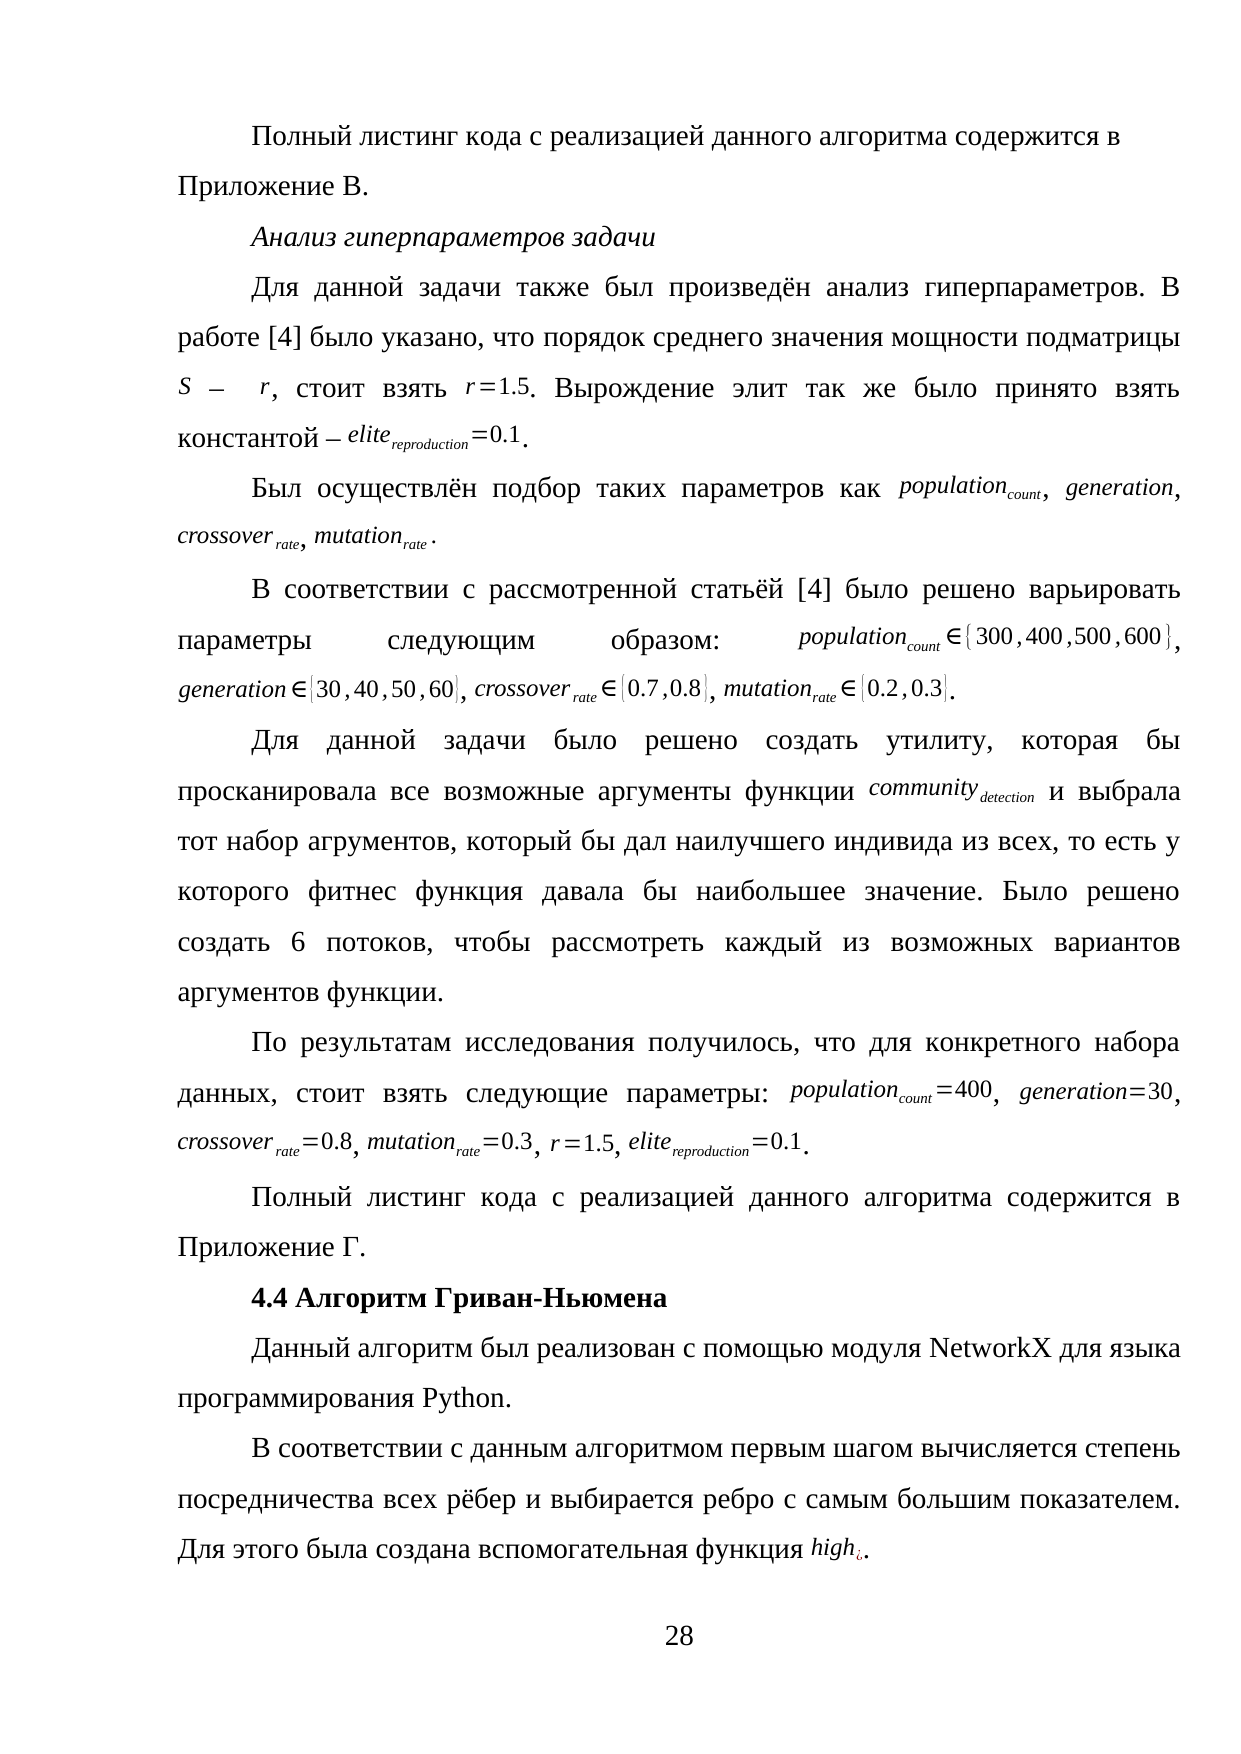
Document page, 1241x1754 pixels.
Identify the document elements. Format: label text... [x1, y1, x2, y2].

text Был осуществлён подбор таких параметров как , , , [177, 470, 1181, 555]
text В соответствии с данным алгоритмом первым шагом вычисляется степень посредничества всех рёбер и выбирается ребро с самым большим показателем. Для этого была создана вспомогательная функция . [177, 1431, 1181, 1565]
text В соответствии с рассмотренной статьёй [4] было решено варьировать параметры следующим образом: , , , . [177, 571, 1181, 706]
subtitle Алгоритм Гриван-Ньюмена [251, 1280, 1181, 1313]
text Полный листинг кода с реализацией данного алгоритма содержится в Приложение В. [177, 118, 1181, 202]
text Анализ гиперпараметров задачи [177, 219, 1181, 252]
text Данный алгоритм был реализован с помощью модуля NetworkX для языка программирования Python. [177, 1330, 1181, 1414]
text Для данной задачи также был произведён анализ гиперпараметров. В работе [4] было указано, что порядок среднего значения мощности подматрицы – , стоит взять . Вырождение элит так же было принято взять константой – . [177, 269, 1181, 453]
text Полный листинг кода с реализацией данного алгоритма содержится в Приложение Г. [177, 1179, 1181, 1263]
text Для данной задачи было решено создать утилиту, которая бы просканировала все возможные аргументы функции и выбрала тот набор агрументов, который бы дал наилучшего индивида из всех, то есть у которого фитнес функция давала бы наибольшее значение. Было решено создать 6 потоков, чтобы рассмотреть каждый из возможных вариантов аргументов функции. [177, 722, 1181, 1008]
text По результатам исследования получилось, что для конкретного набора данных, стоит взять следующие параметры: , , , , , . [177, 1024, 1181, 1161]
